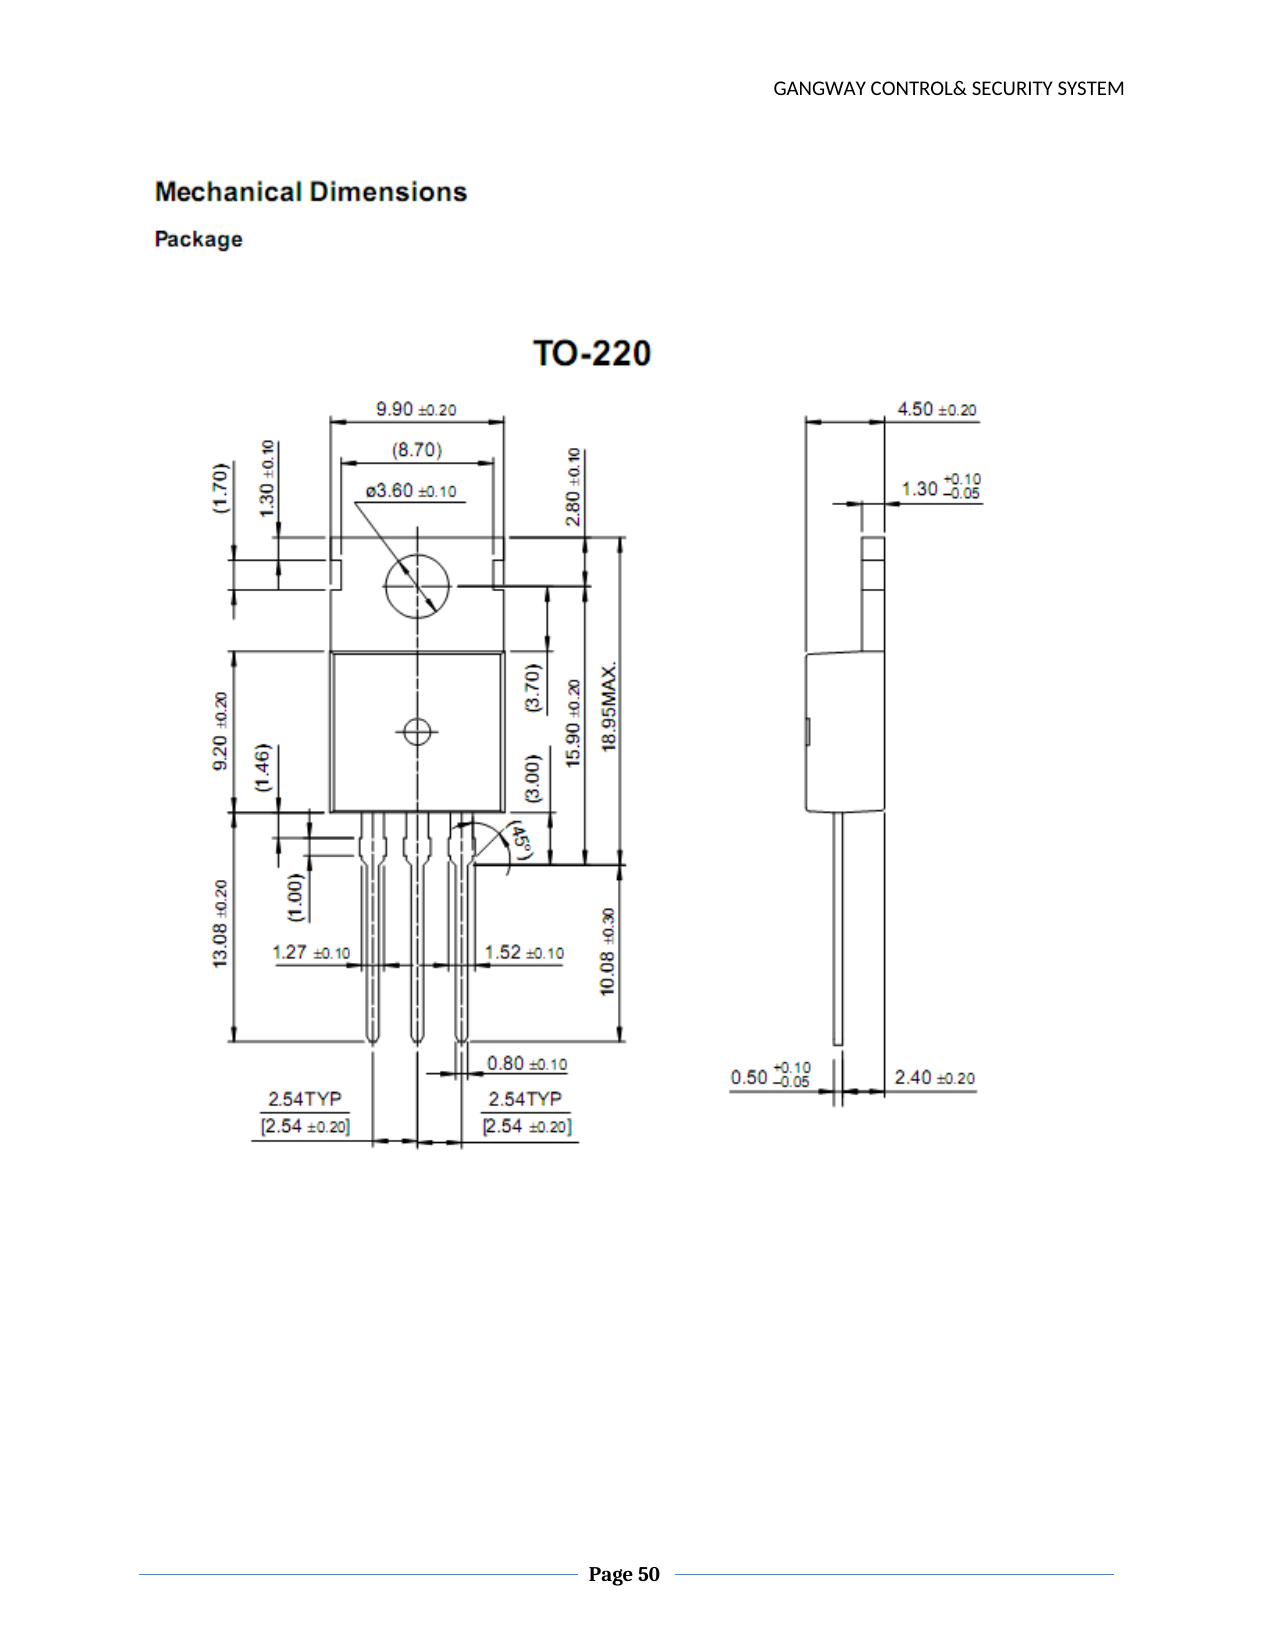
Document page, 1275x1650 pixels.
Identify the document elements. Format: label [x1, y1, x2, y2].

picture [150, 170, 1045, 1153]
